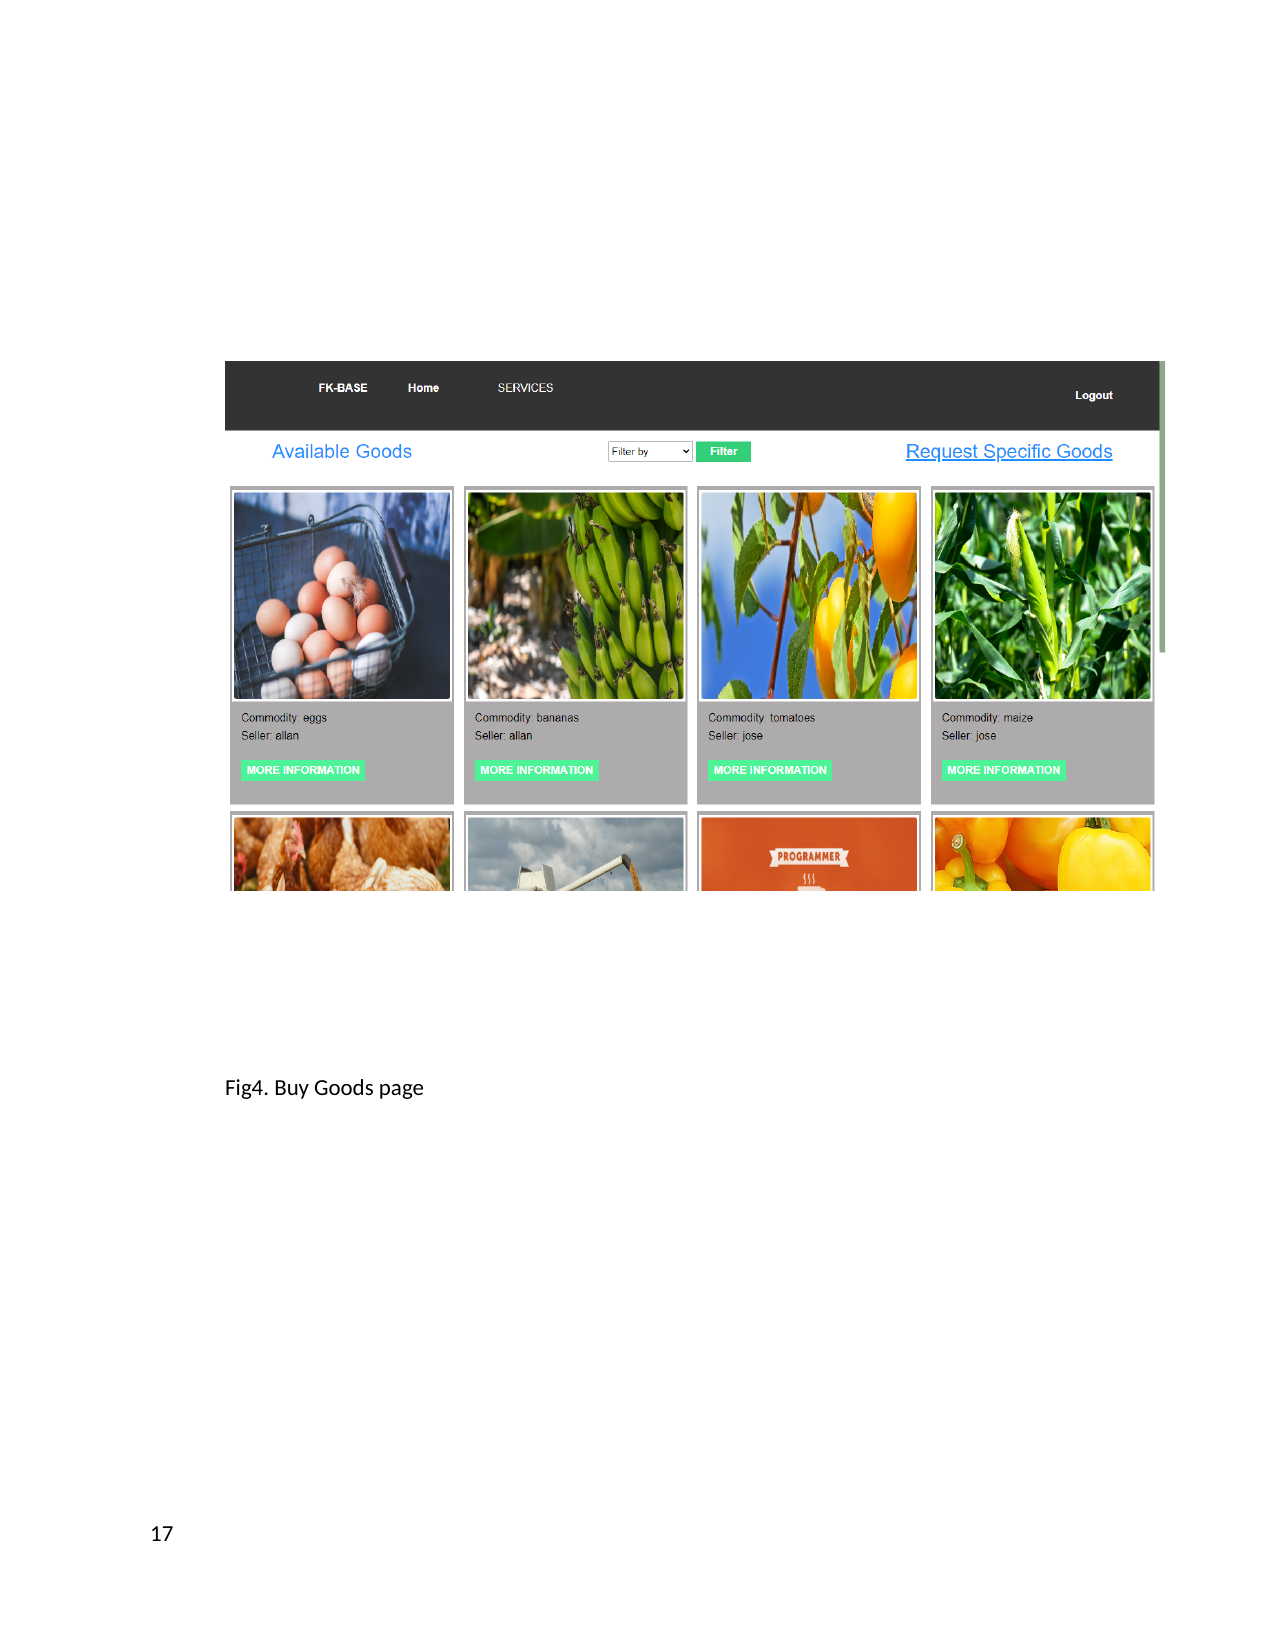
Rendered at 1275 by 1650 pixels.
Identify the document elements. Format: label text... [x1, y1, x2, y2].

list Fig4. Buy Goods page [225, 1073, 1125, 1102]
picture [225, 361, 1166, 891]
